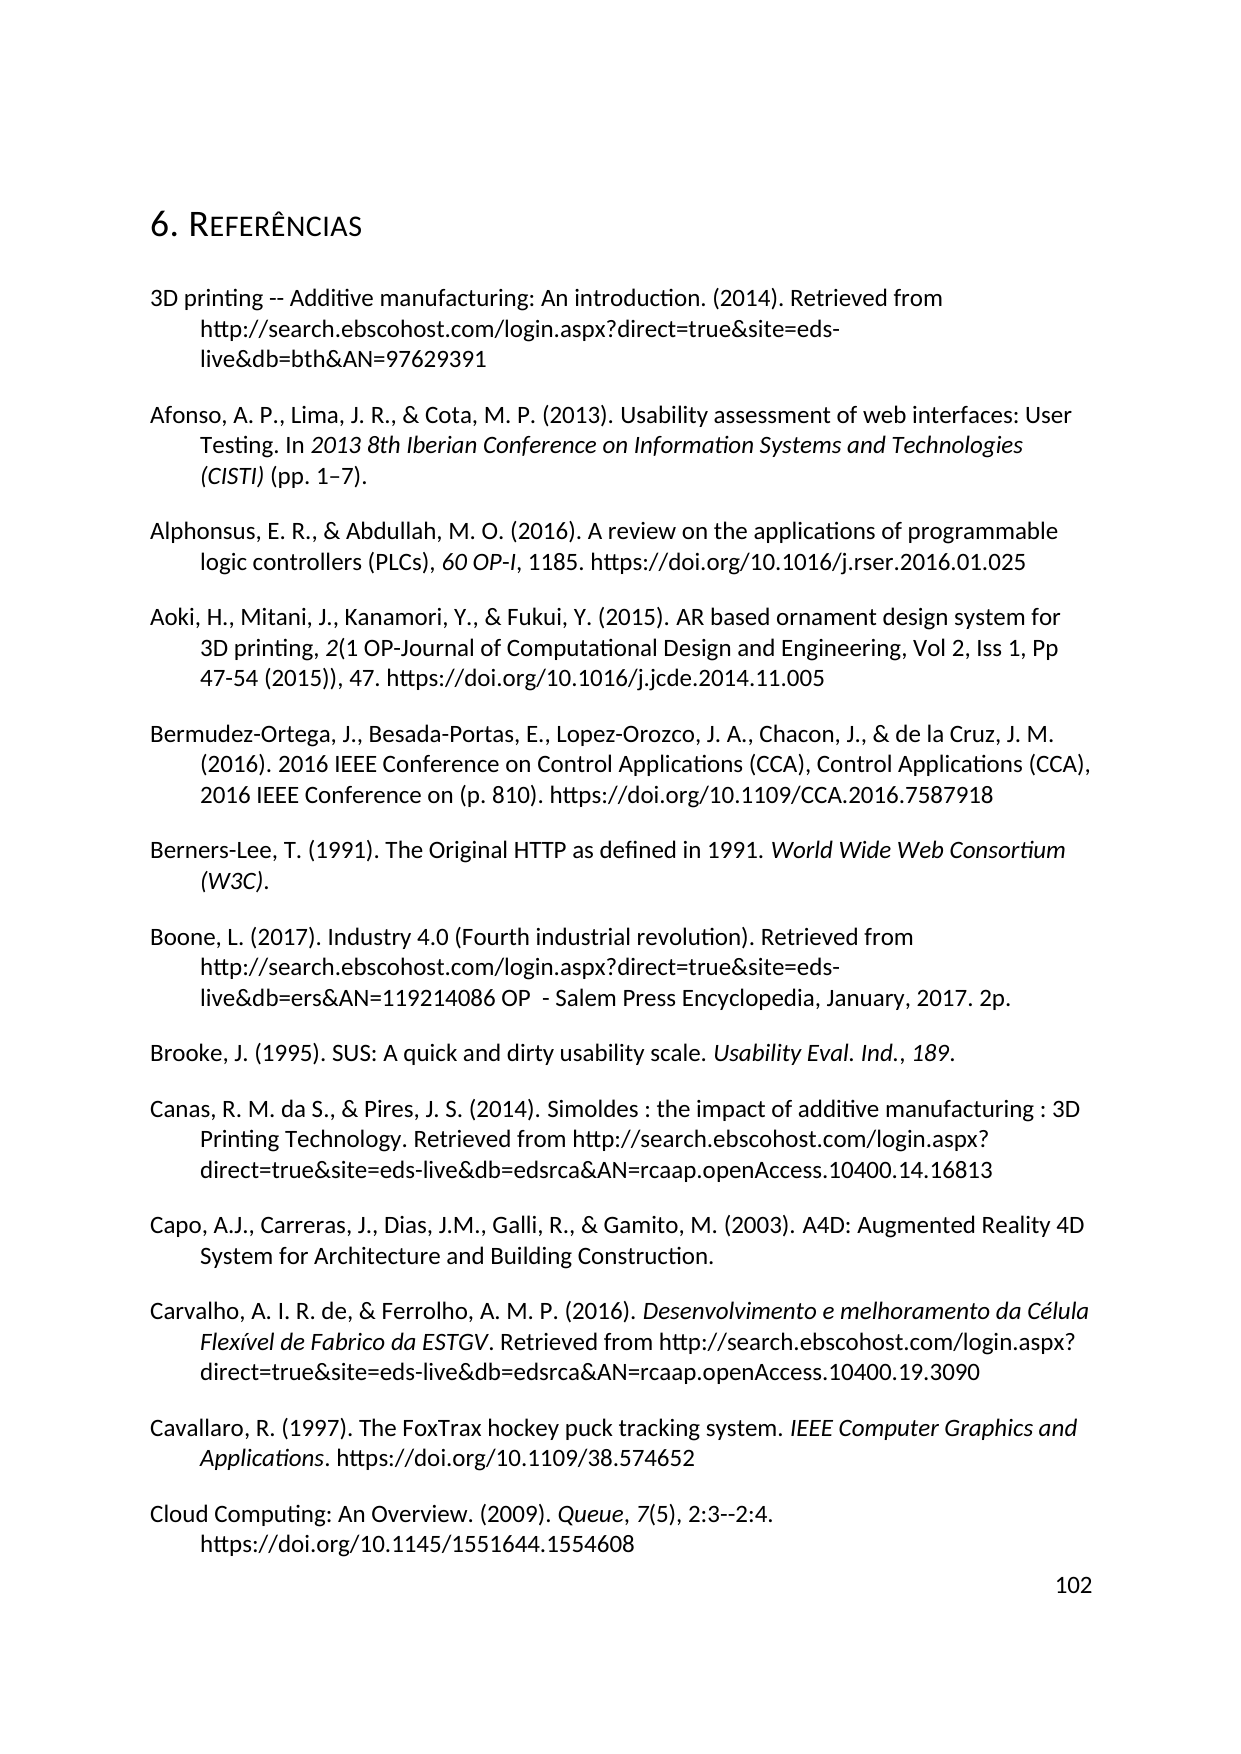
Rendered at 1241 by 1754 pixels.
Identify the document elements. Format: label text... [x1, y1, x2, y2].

text 3D printing -- Additive manufacturing: An introduction. (2014). Retrieved from http://search.ebscohost.com/login.aspx?direct=true&site=eds-live&db=bth&AN=97629391 [150, 282, 1092, 374]
subtitle 6. Referências [150, 200, 1092, 246]
text Cloud Computing: An Overview. (2009). Queue, 7(5), 2:3--2:4. https://doi.org/10.1145/1551644.1554608 [150, 1498, 1092, 1559]
text Berners-Lee, T. (1991). The Original HTTP as defined in 1991. World Wide Web Consortium (W3C). [150, 834, 1092, 896]
text Bermudez-Ortega, J., Besada-Portas, E., Lopez-Orozco, J. A., Chacon, J., & de la Cruz, J. M. (2016). 2016 IEEE Conference on Control Applications (CCA), Control Applications (CCA), 2016 IEEE Conference on (p. 810). https://doi.org/10.1109/CCA.2016.7587918 [150, 718, 1092, 809]
text Afonso, A. P., Lima, J. R., & Cota, M. P. (2013). Usability assessment of web interfaces: User Testing. In 2013 8th Iberian Conference on Information Systems and Technologies (CISTI) (pp. 1–7). [150, 399, 1092, 490]
text Capo, A.J., Carreras, J., Dias, J.M., Galli, R., & Gamito, M. (2003). A4D: Augmented Reality 4D System for Architecture and Building Construction. [150, 1209, 1092, 1270]
text Alphonsus, E. R., & Abdullah, M. O. (2016). A review on the applications of programmable logic controllers (PLCs), 60 OP-I, 1185. https://doi.org/10.1016/j.rser.2016.01.025 [150, 515, 1092, 576]
text Aoki, H., Mitani, J., Kanamori, Y., & Fukui, Y. (2015). AR based ornament design system for 3D printing, 2(1 OP-Journal of Computational Design and Engineering, Vol 2, Iss 1, Pp 47-54 (2015)), 47. https://doi.org/10.1016/j.jcde.2014.11.005 [150, 601, 1092, 693]
text Boone, L. (2017). Industry 4.0 (Fourth industrial revolution). Retrieved from http://search.ebscohost.com/login.aspx?direct=true&site=eds-live&db=ers&AN=119214086 OP - Salem Press Encyclopedia, January, 2017. 2p. [150, 921, 1092, 1012]
text Brooke, J. (1995). SUS: A quick and dirty usability scale. Usability Eval. Ind., 189. [150, 1037, 1092, 1068]
text Cavallaro, R. (1997). The FoxTrax hockey puck tracking system. IEEE Computer Graphics and Applications. https://doi.org/10.1109/38.574652 [150, 1412, 1092, 1473]
text Carvalho, A. I. R. de, & Ferrolho, A. M. P. (2016). Desenvolvimento e melhoramento da Célula Flexível de Fabrico da ESTGV. Retrieved from http://search.ebscohost.com/login.aspx?direct=true&site=eds-live&db=edsrca&AN=rcaap.openAccess.10400.19.3090 [150, 1295, 1092, 1387]
text Canas, R. M. da S., & Pires, J. S. (2014). Simoldes : the impact of additive manufacturing : 3D Printing Technology. Retrieved from http://search.ebscohost.com/login.aspx?direct=true&site=eds-live&db=edsrca&AN=rcaap.openAccess.10400.14.16813 [150, 1093, 1092, 1184]
